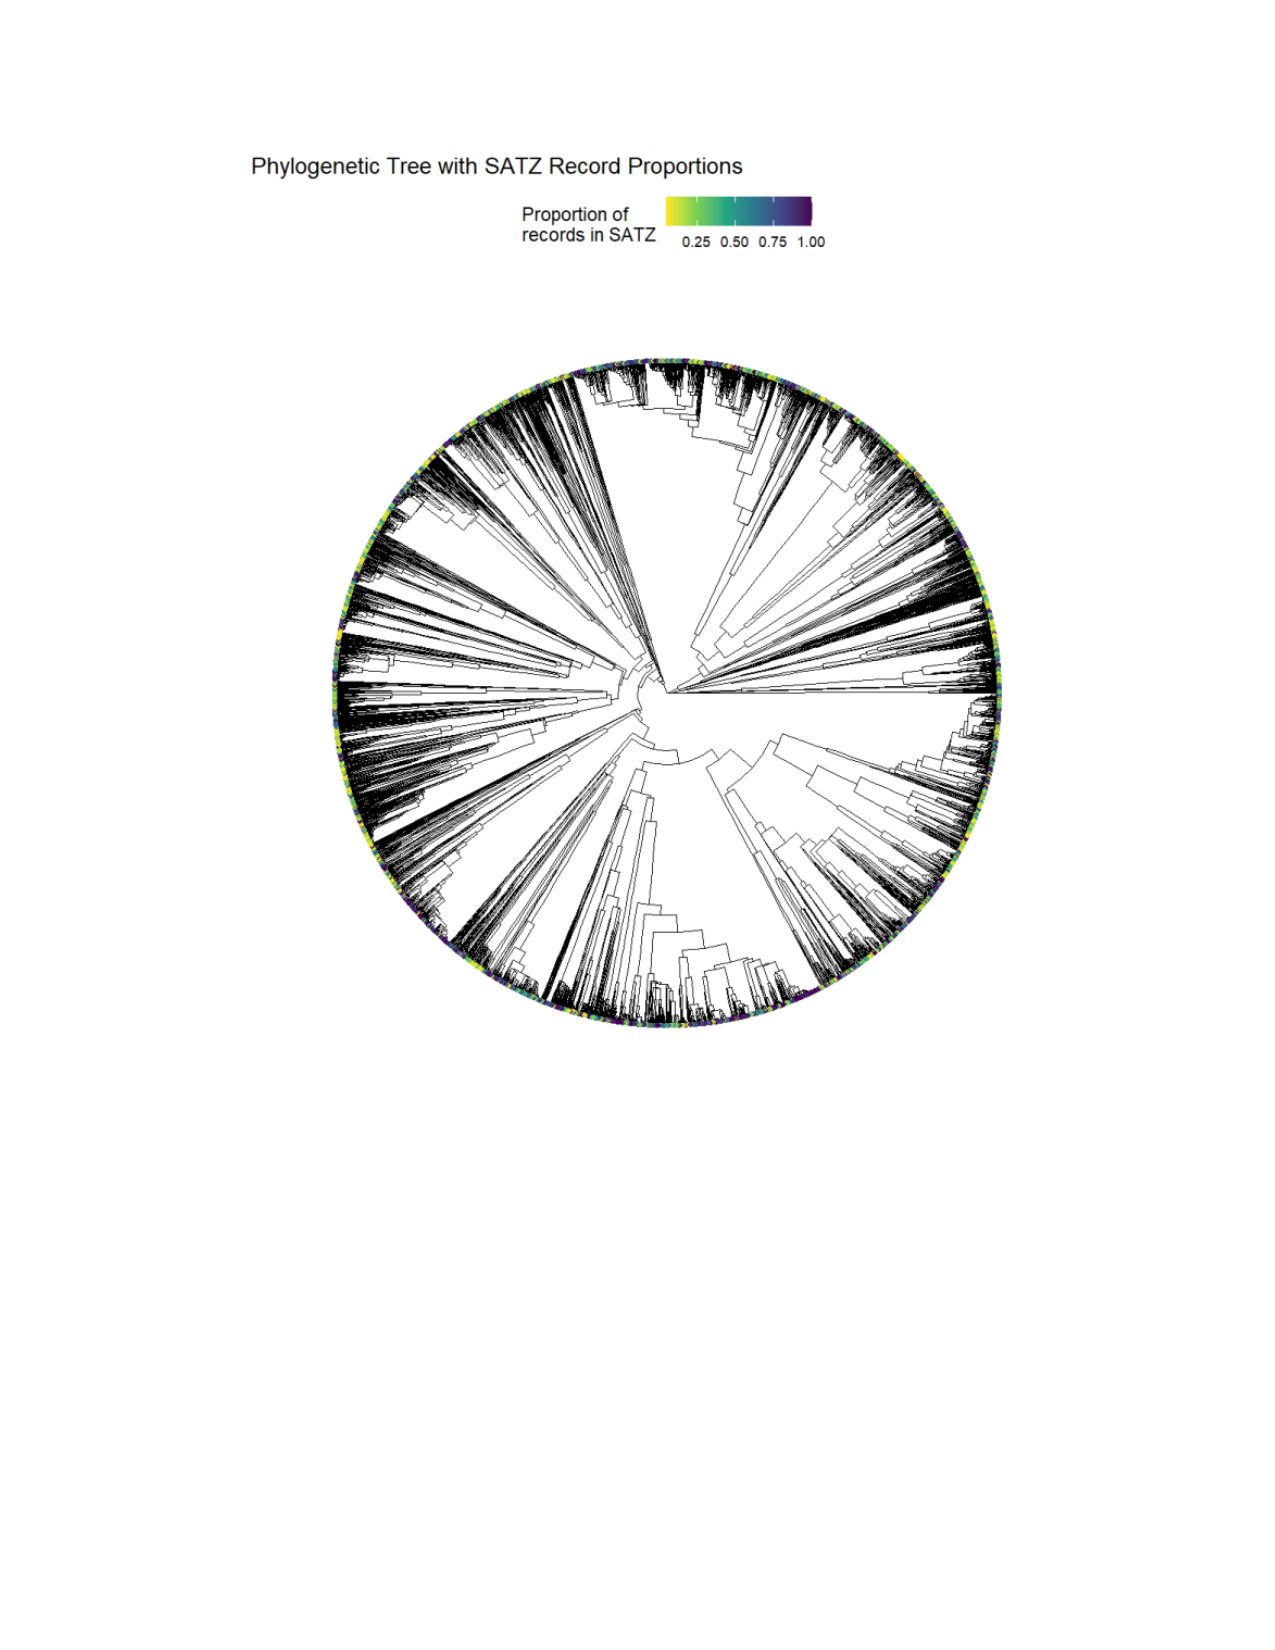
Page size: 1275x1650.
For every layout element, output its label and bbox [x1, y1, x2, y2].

picture [177, 147, 1153, 1123]
